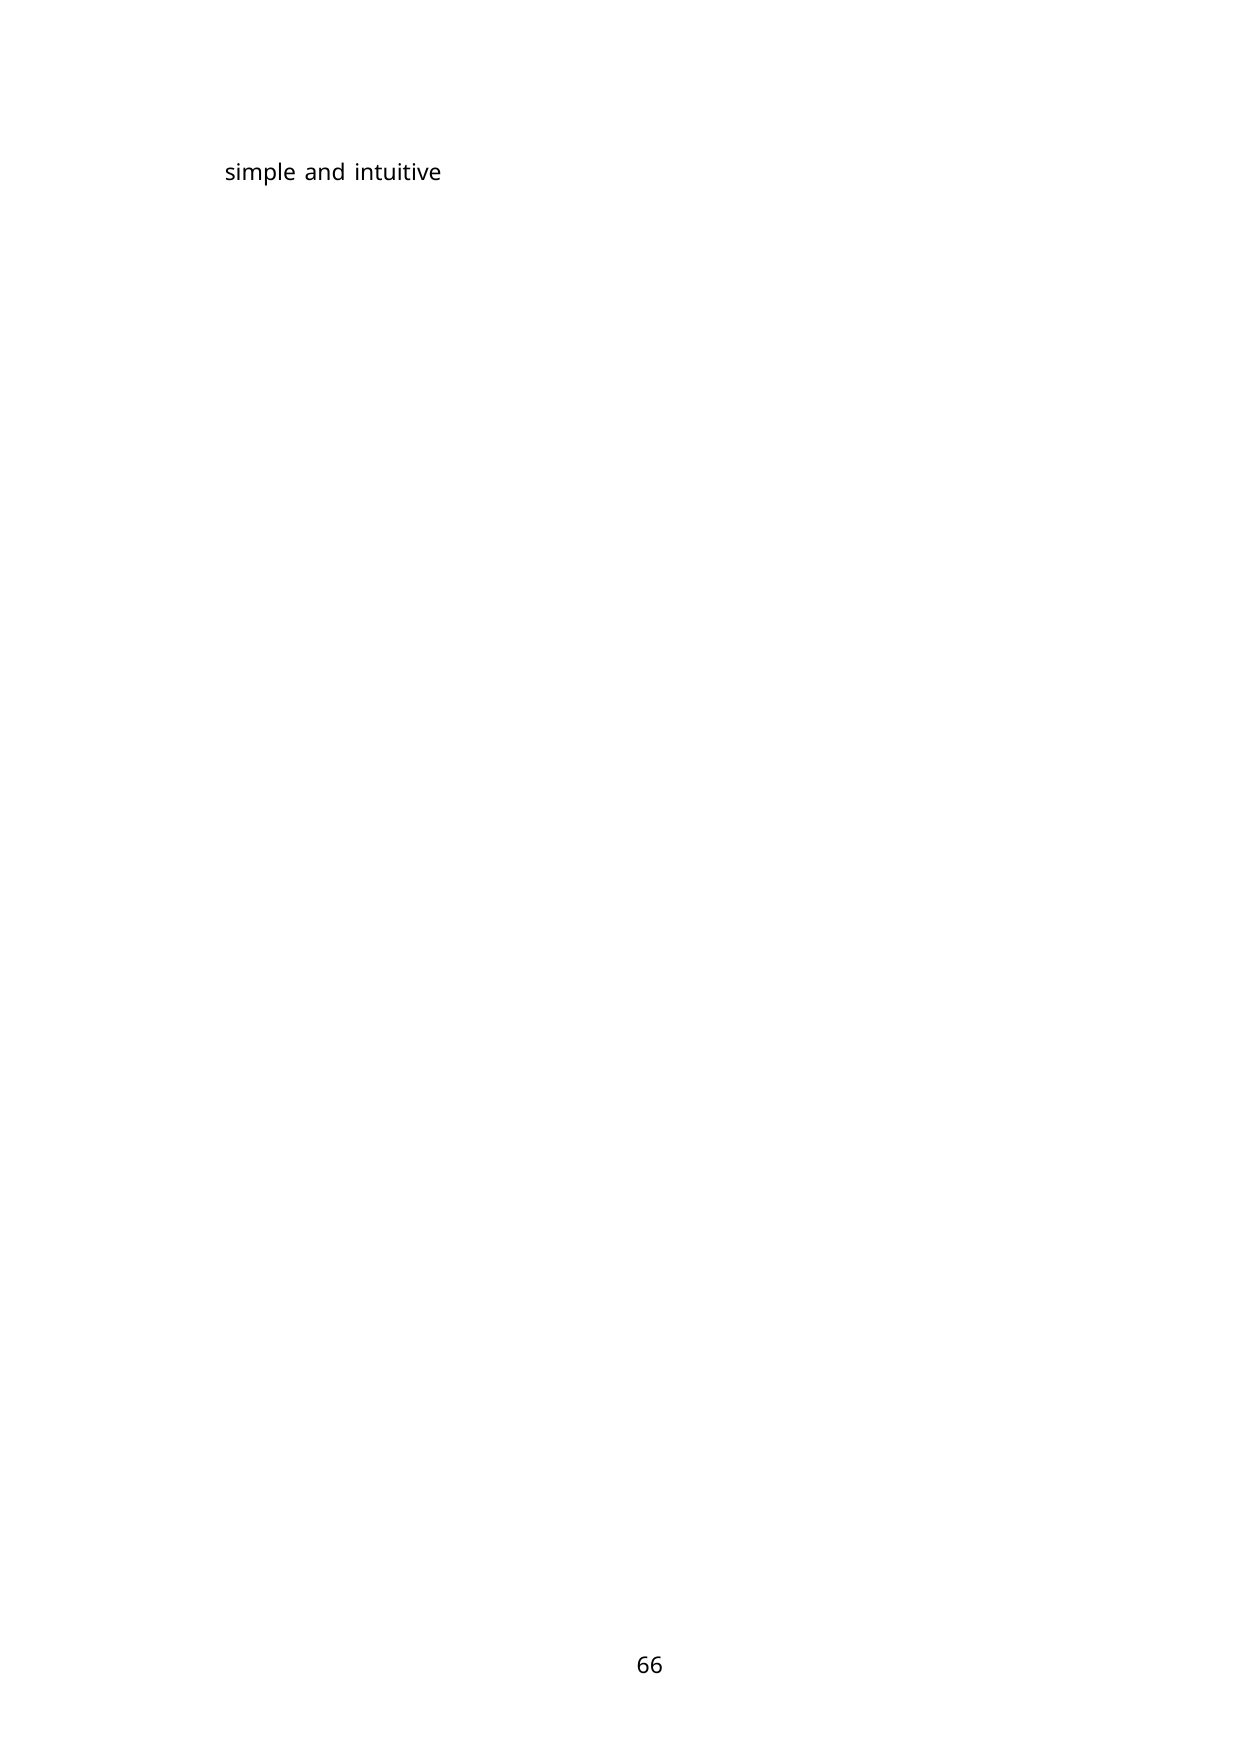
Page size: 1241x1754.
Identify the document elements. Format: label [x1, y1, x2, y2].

text [224, 156, 1076, 187]
